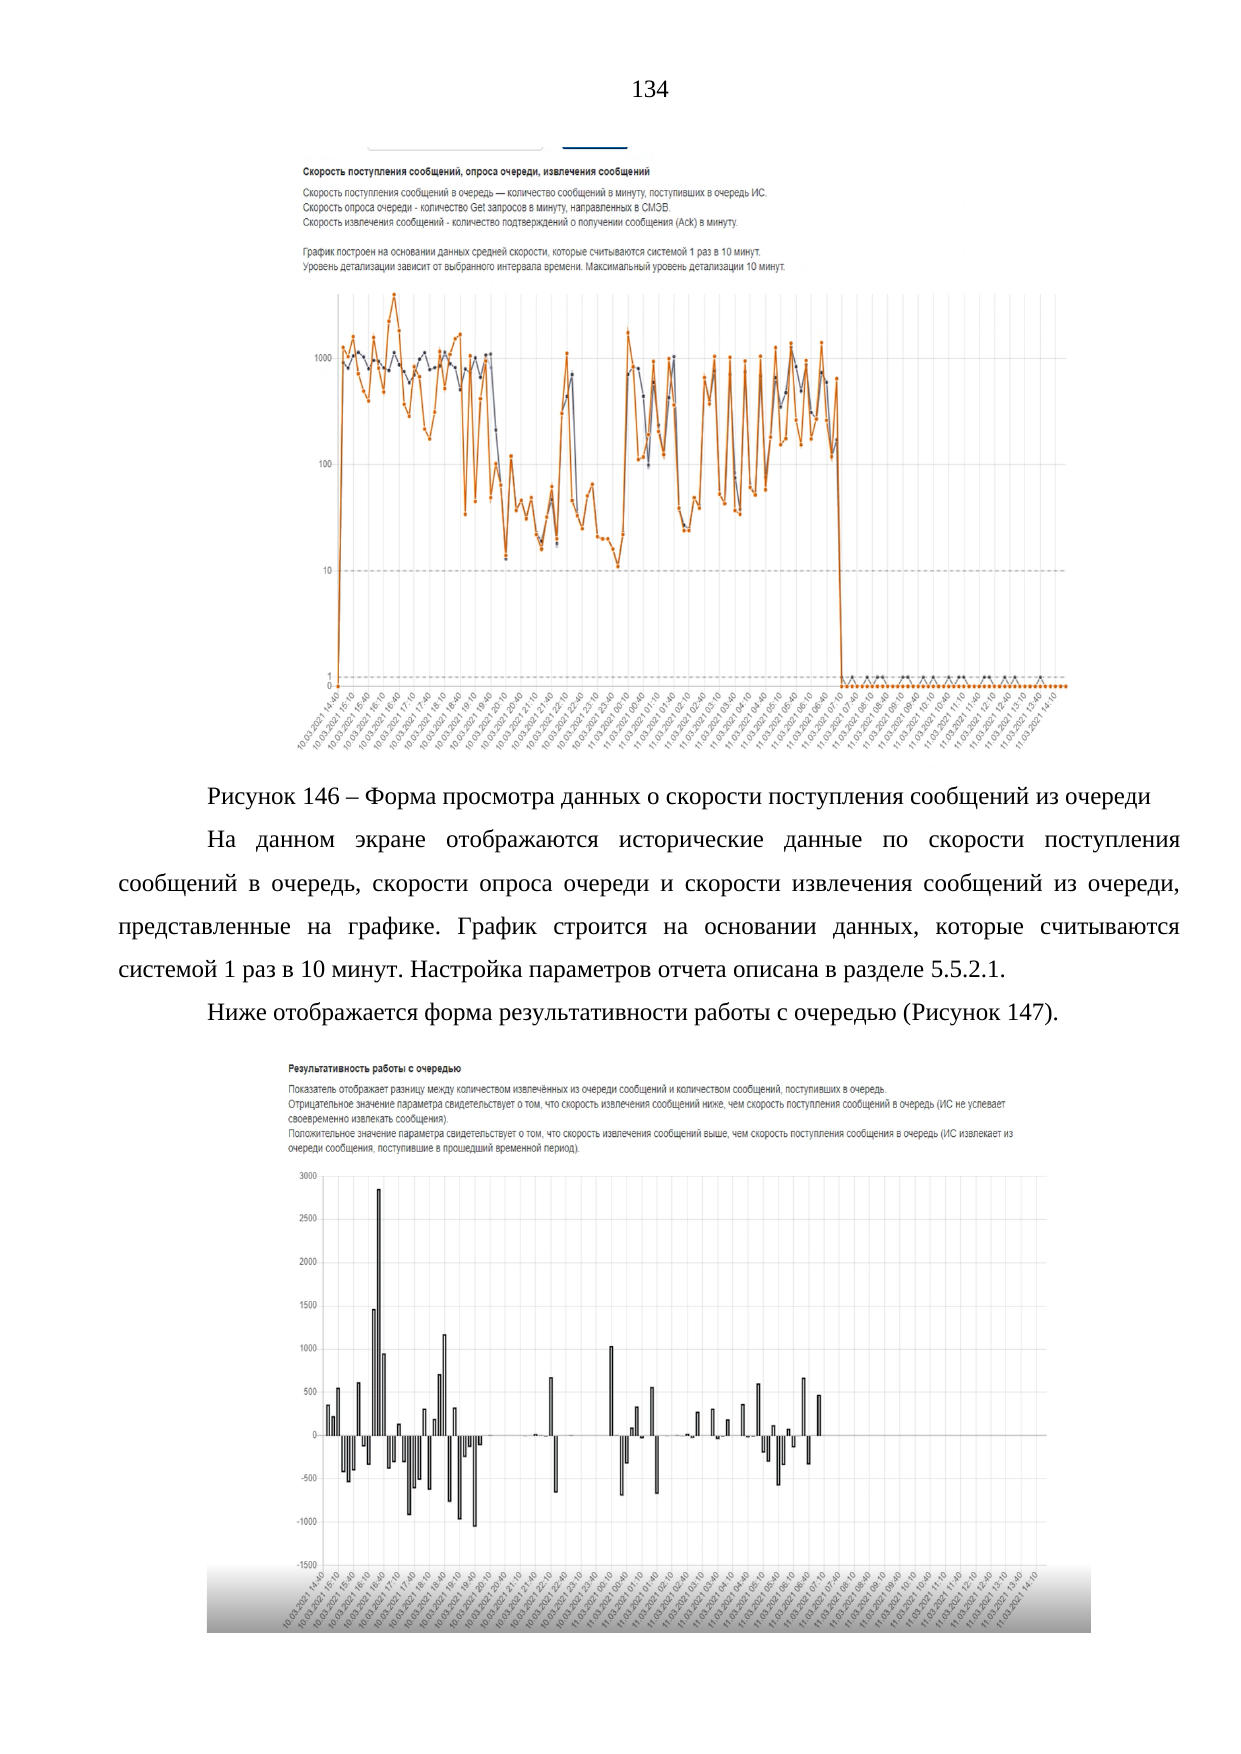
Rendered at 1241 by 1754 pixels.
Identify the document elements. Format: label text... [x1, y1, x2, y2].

picture [206, 1040, 1091, 1633]
text На данном экране отображаются исторические данные по скорости поступления сообщений в очередь, скорости опроса очереди и скорости извлечения сообщений из очереди, представленные на графике. График строится на основании данных, которые считываются системой 1 раз в 10 минут. Настройка параметров отчета описана в разделе 5.5.2.1. [118, 824, 1181, 983]
picture [206, 147, 1122, 767]
text Рисунок 146 – Форма просмотра данных о скорости поступления сообщений из очереди [118, 781, 1181, 810]
text Ниже отображается форма результативности работы с очередью (Рисунок 147). [118, 997, 1181, 1026]
